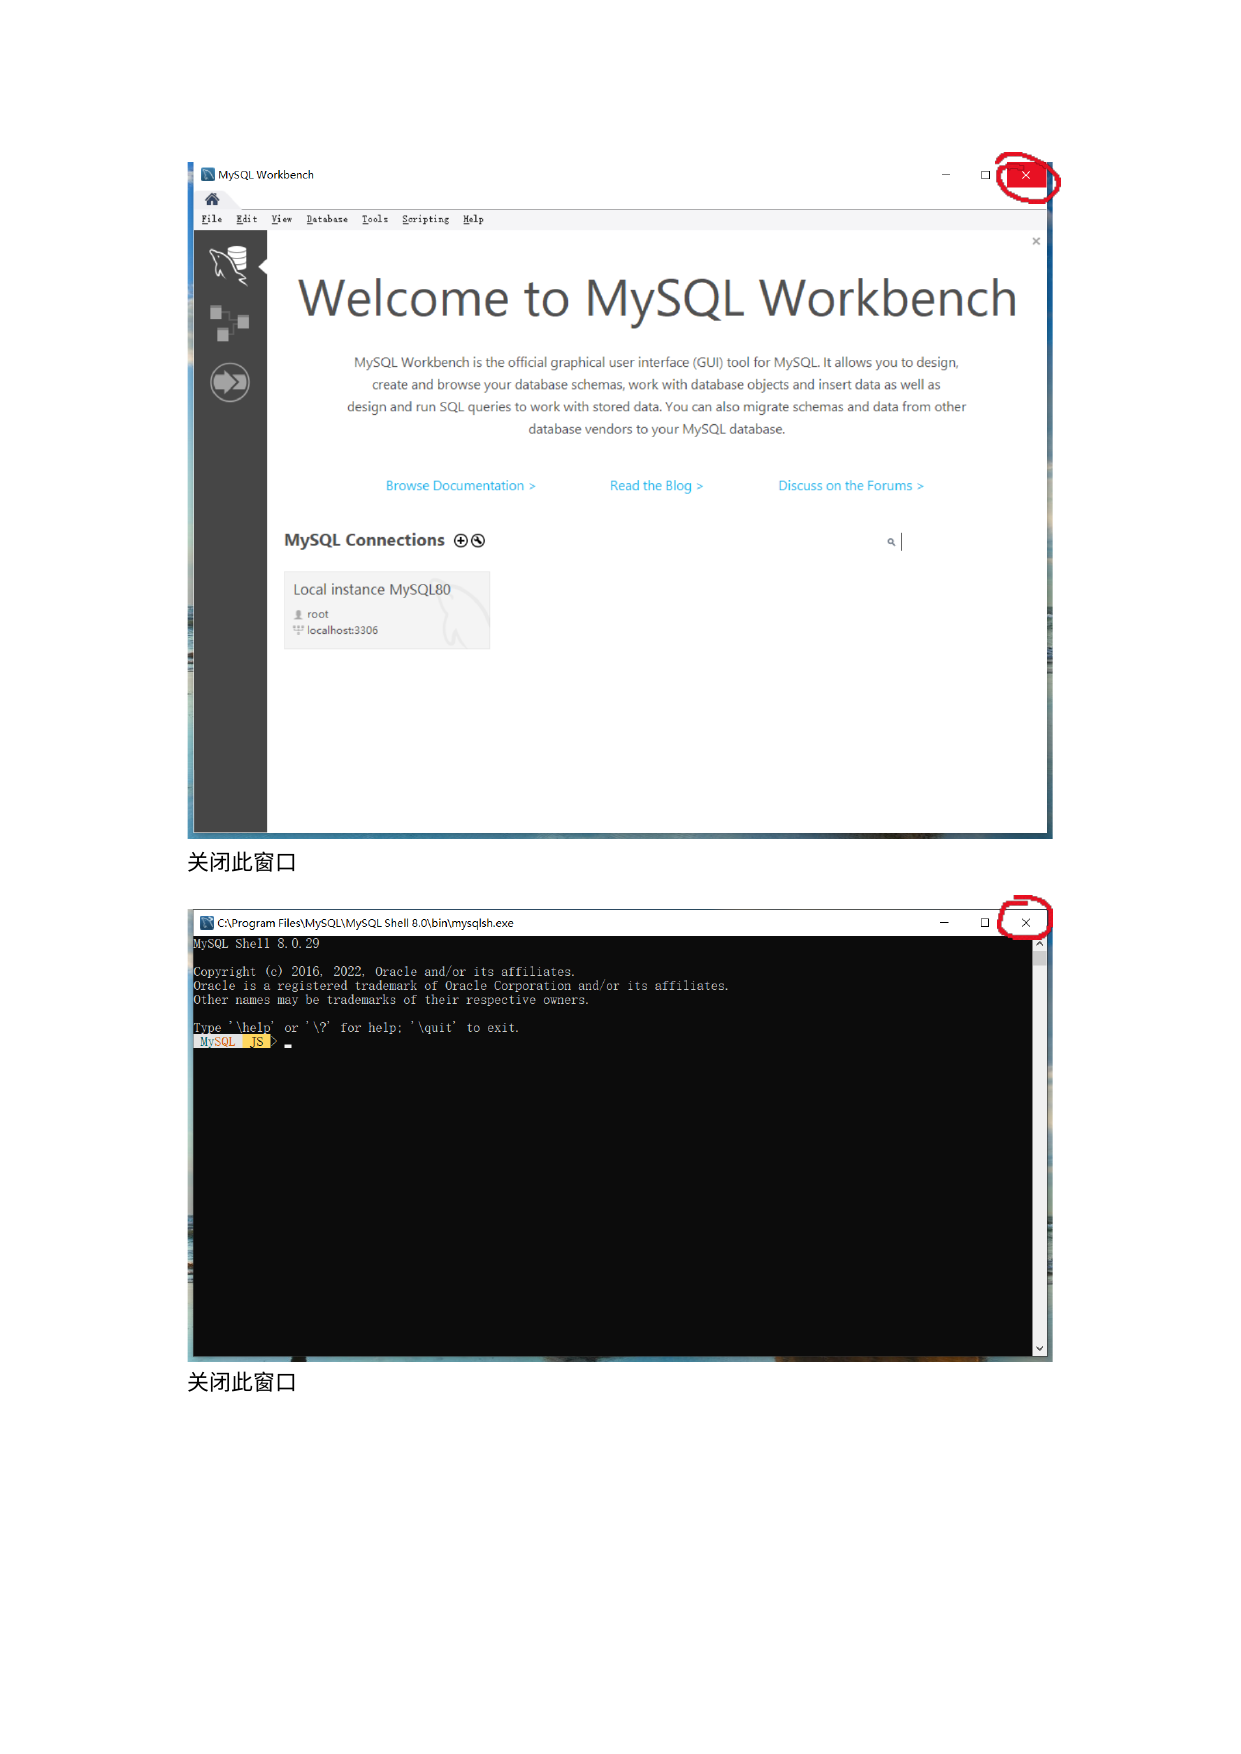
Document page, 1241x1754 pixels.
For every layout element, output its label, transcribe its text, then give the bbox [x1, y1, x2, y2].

text 关闭此窗口 [187, 1364, 1053, 1397]
text 关闭此窗口 [187, 844, 1053, 877]
picture [187, 895, 1053, 1362]
picture [187, 152, 1061, 839]
